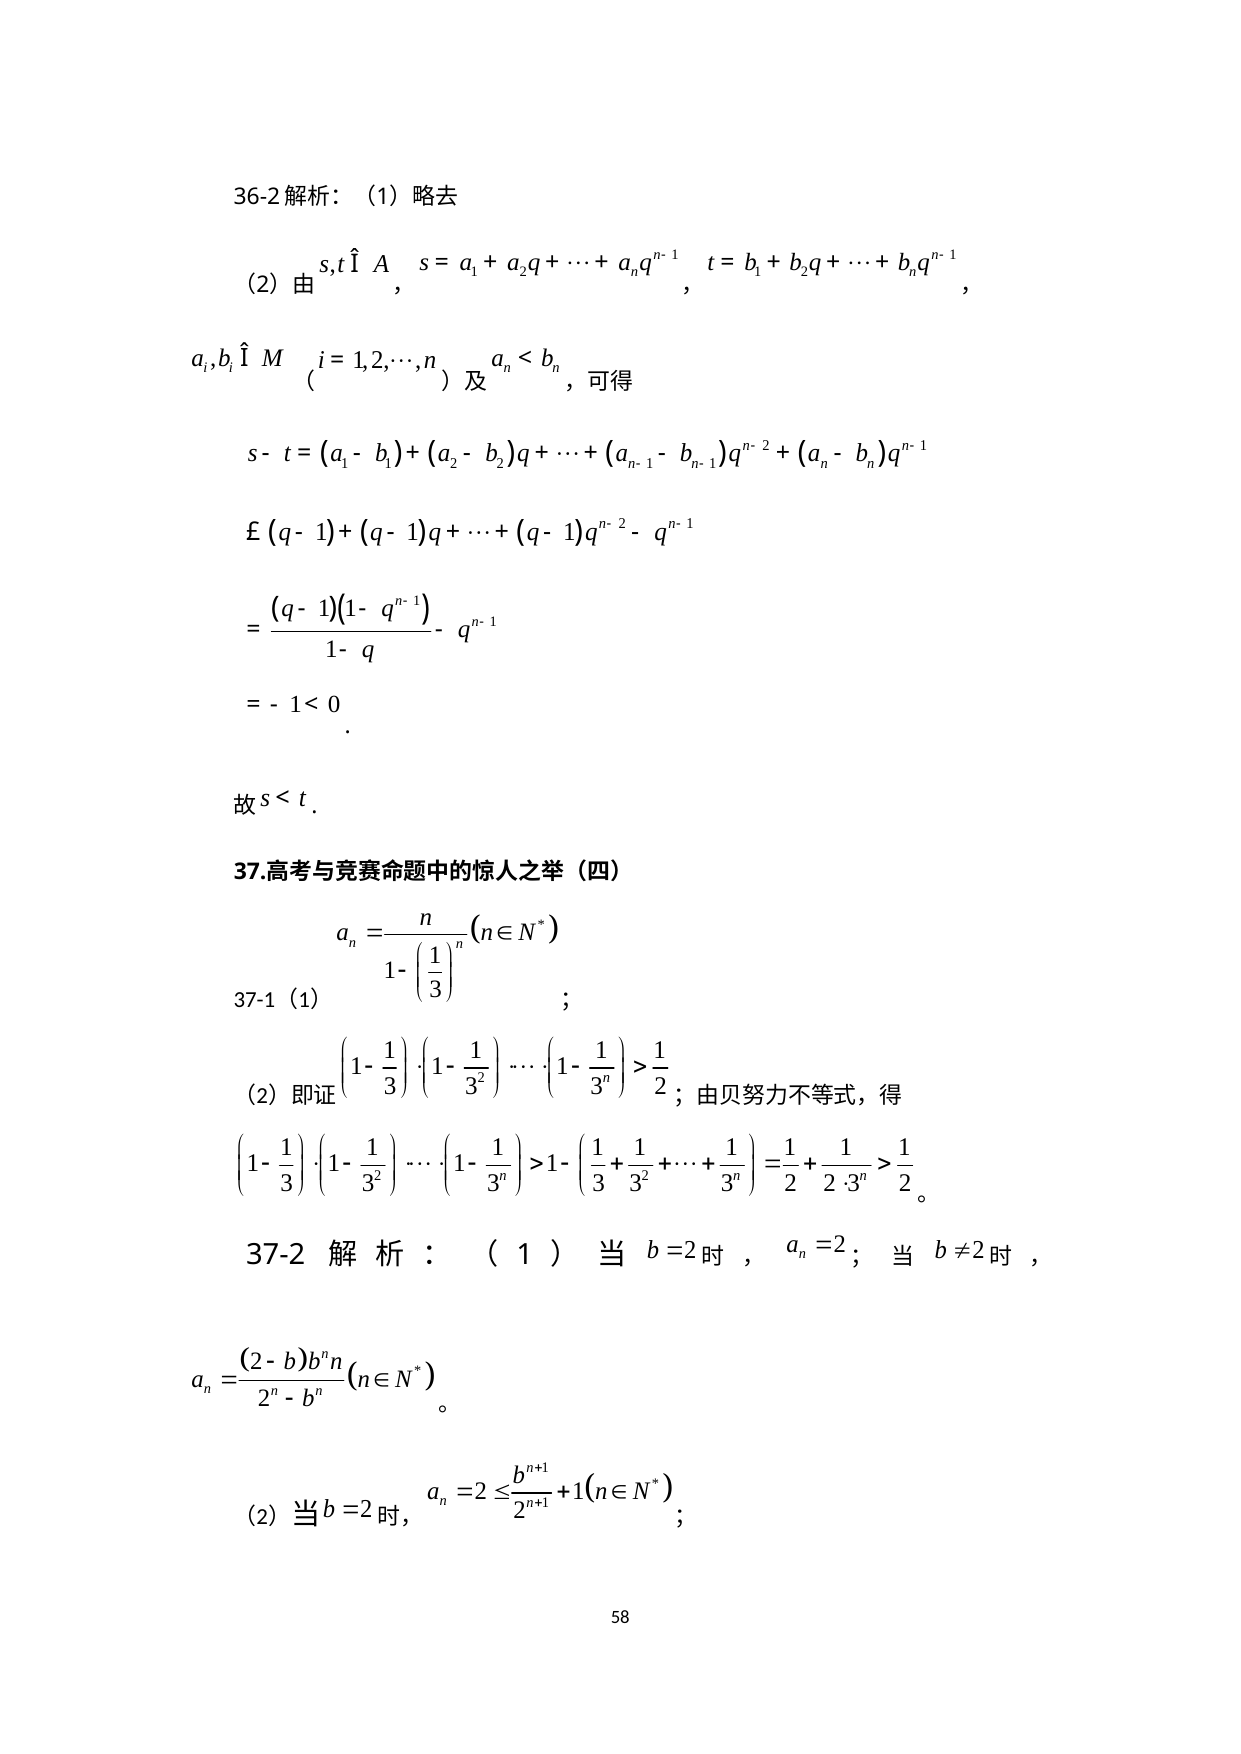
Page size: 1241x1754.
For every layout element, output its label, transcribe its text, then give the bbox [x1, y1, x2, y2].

text 37.高考与竞赛命题中的惊人之举（四） [187, 852, 1053, 886]
text （2）由，，，（）及，可得 [187, 244, 1053, 406]
text （2）即证；由贝努力不等式，得 [187, 1022, 1053, 1120]
text . [244, 690, 1053, 755]
text 36-2解析：（1）略去 [187, 162, 1053, 227]
text 。 [187, 1120, 1053, 1217]
text 故. [187, 771, 1053, 836]
text （2）当时，； [187, 1445, 1053, 1543]
text 37-1（1）； [187, 892, 1053, 1022]
text 37-2解析：（1）当时，；当时，。 [187, 1217, 1053, 1429]
